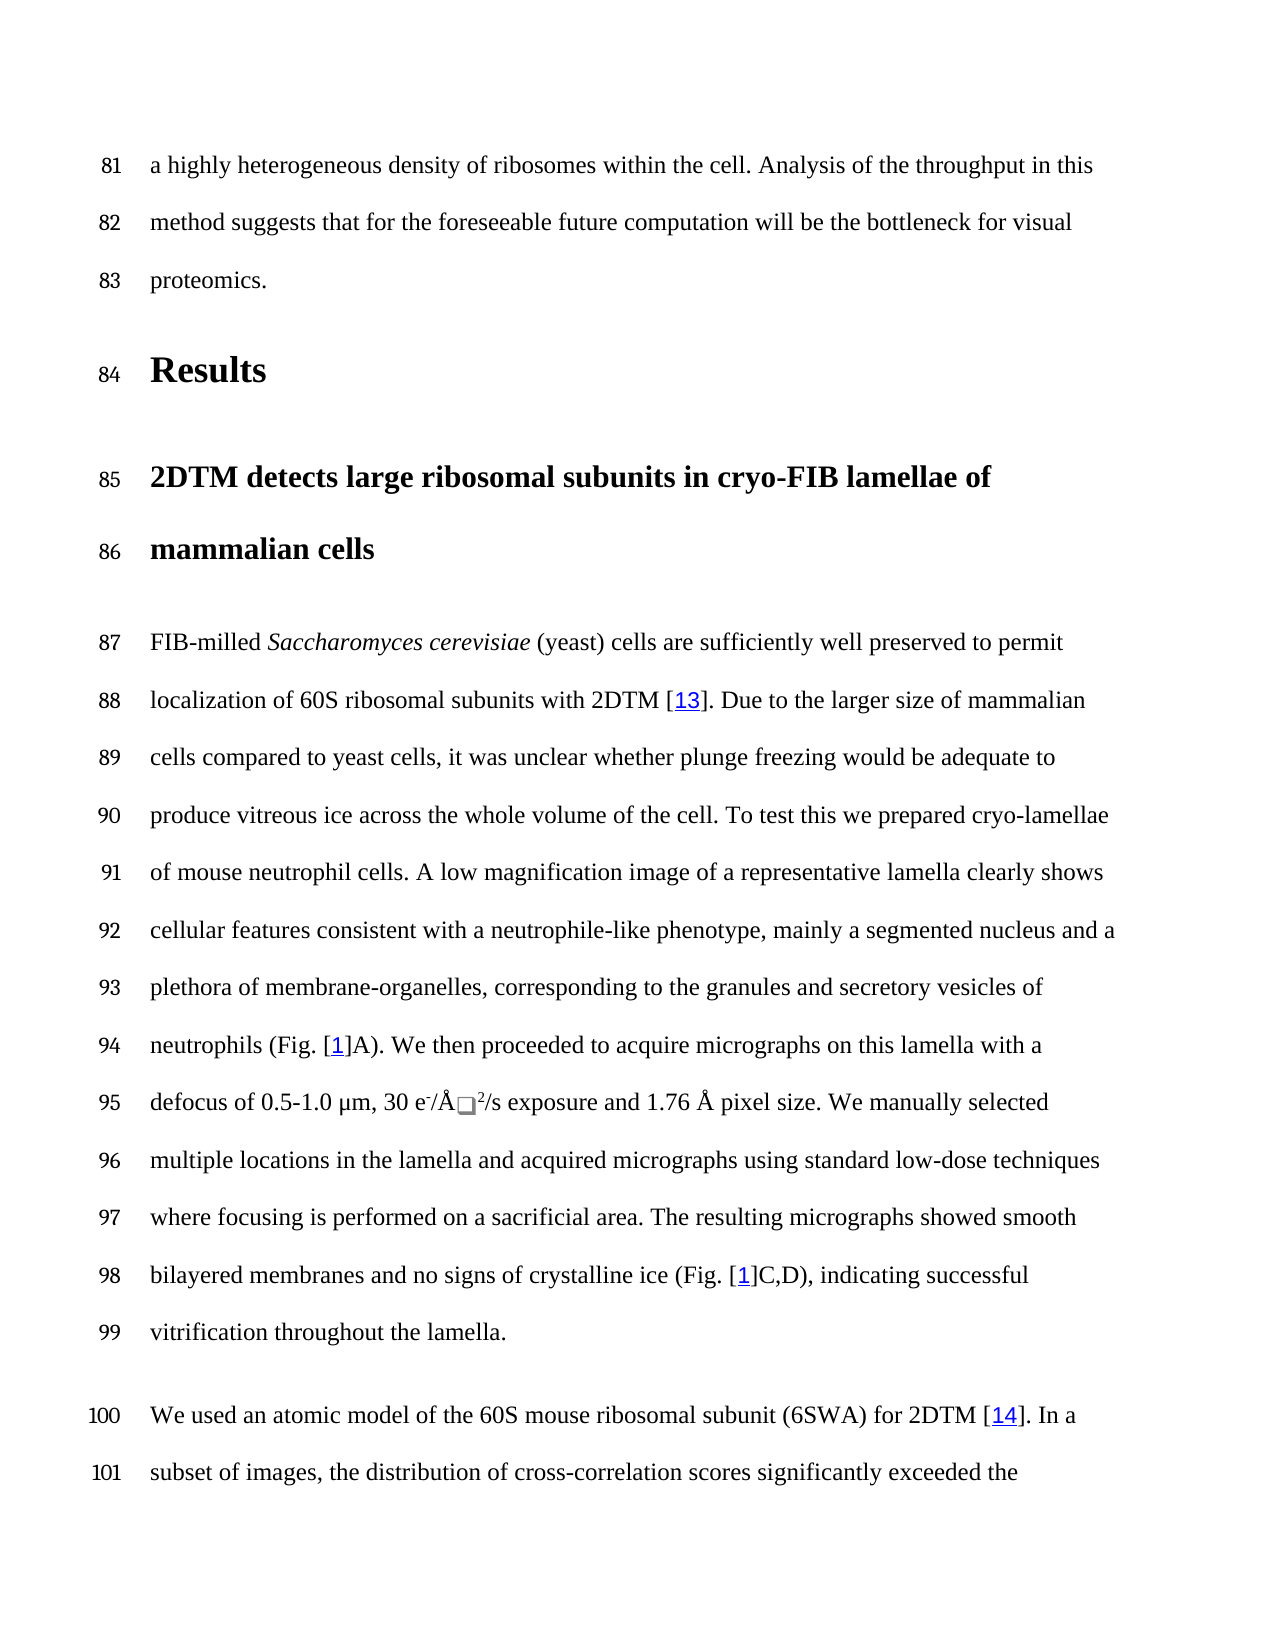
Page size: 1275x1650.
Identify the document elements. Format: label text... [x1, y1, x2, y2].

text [150, 150, 1125, 294]
text FIB-milled Saccharomyces cerevisiae (yeast) cells are sufficiently well preserved to permit localization of 60S ribosomal subunits with 2DTM [13]. Due to the larger size of mammalian cells compared to yeast cells, it was unclear whether plunge freezing would be adequate to produce vitreous ice across the whole volume of the cell. To test this we prepared cryo-lamellae of mouse neutrophil cells. A low magnification image of a representative lamella clearly shows cellular features consistent with a neutrophile-like phenotype, mainly a segmented nucleus and a plethora of membrane-organelles, corresponding to the granules and secretory vesicles of neutrophils (Fig. [1]A). We then proceeded to acquire micrographs on this lamella with a defocus of 0.5-1.0 μm, 30 e-/Å/s exposure and 1.76 Å pixel size. We manually selected multiple locations in the lamella and acquired micrographs using standard low-dose techniques where focusing is performed on a sacrificial area. The resulting micrographs showed smooth bilayered membranes and no signs of crystalline ice (Fig. [1]C,D), indicating successful vitrification throughout the lamella. [150, 627, 1125, 1346]
subtitle Results [150, 347, 1125, 391]
subtitle 2DTM detects large ribosomal subunits in cryo-FIB lamellae of mammalian cells [150, 459, 1125, 567]
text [150, 1400, 1125, 1486]
